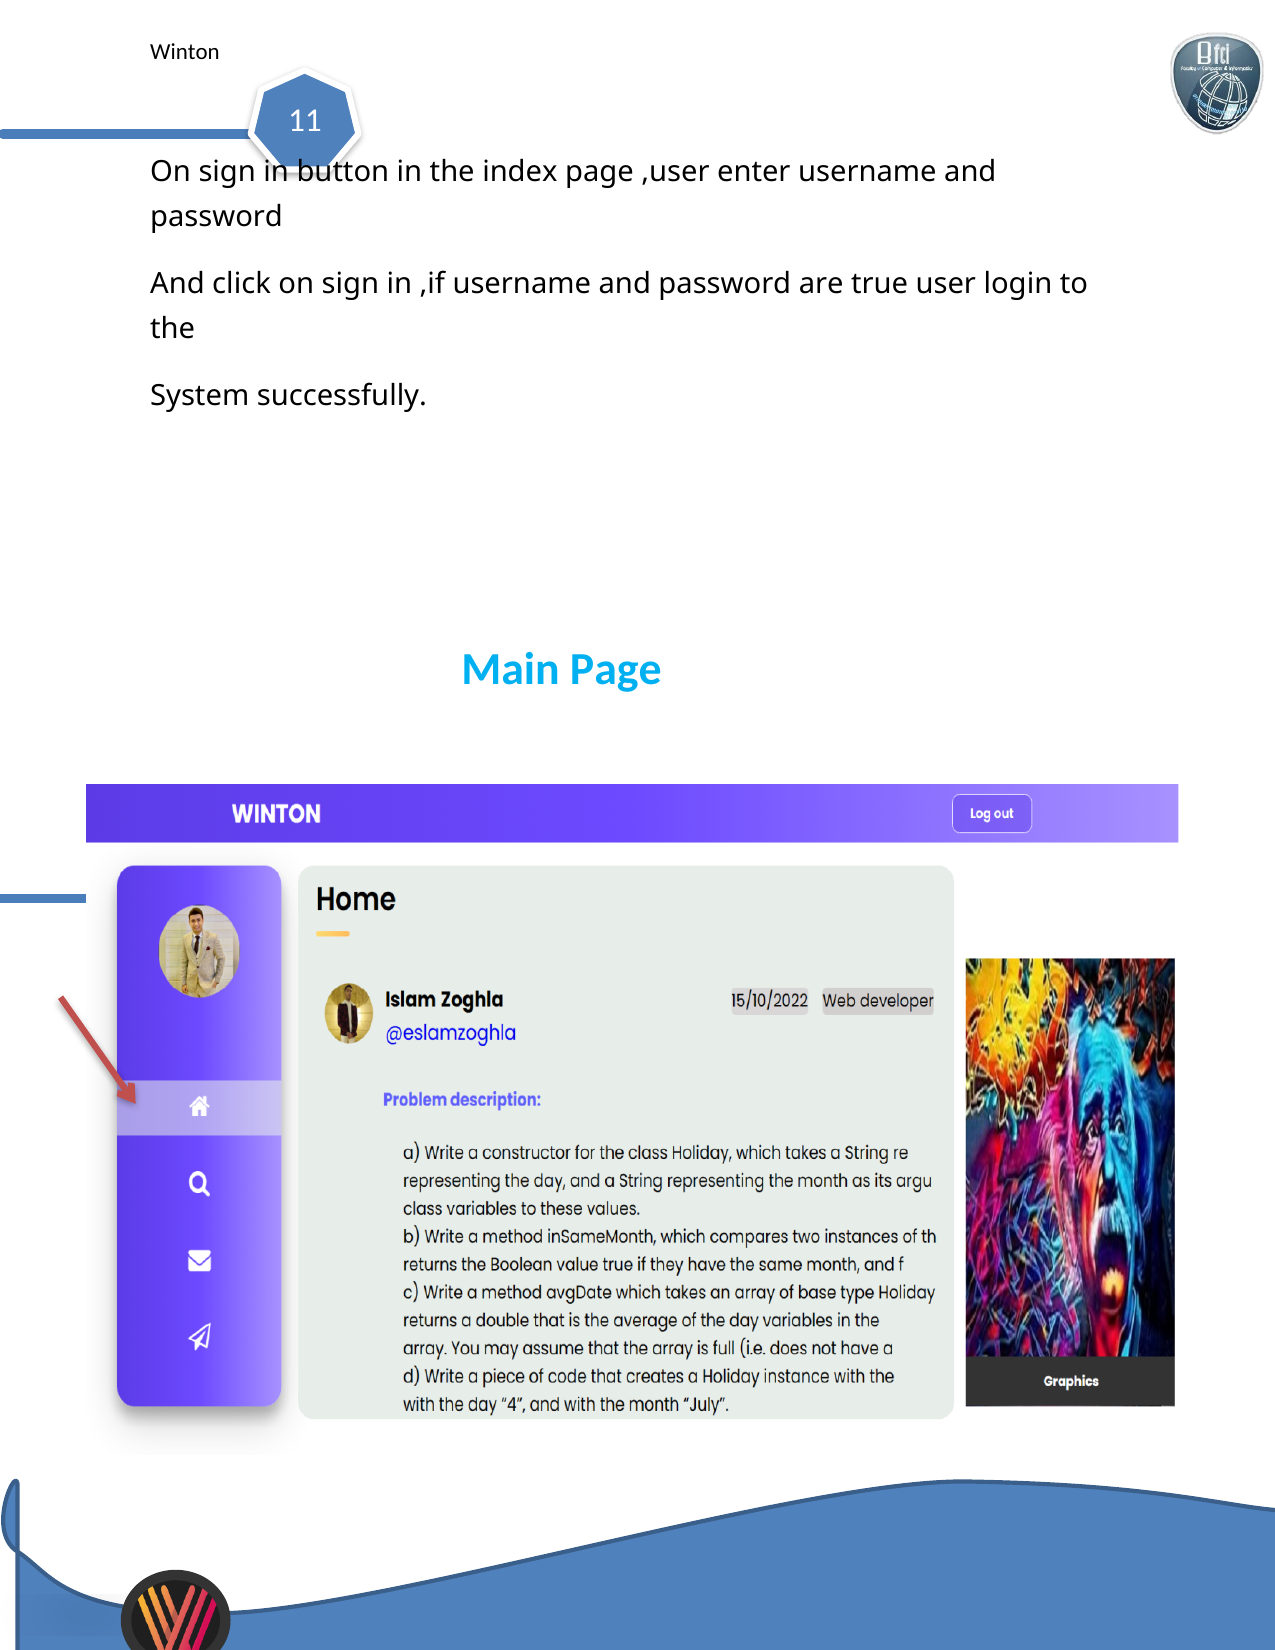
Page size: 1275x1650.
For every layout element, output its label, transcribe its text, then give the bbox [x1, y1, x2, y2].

text And click on sign in ,if username and password are true user login to the [150, 262, 1125, 347]
picture [84, 784, 1177, 1454]
text System successfully. [150, 374, 1125, 414]
text Main Page [150, 640, 1125, 696]
text On sign in button in the index page ,user enter username and password [150, 150, 1125, 235]
picture [1165, 23, 1265, 137]
picture [132, 1581, 220, 1650]
